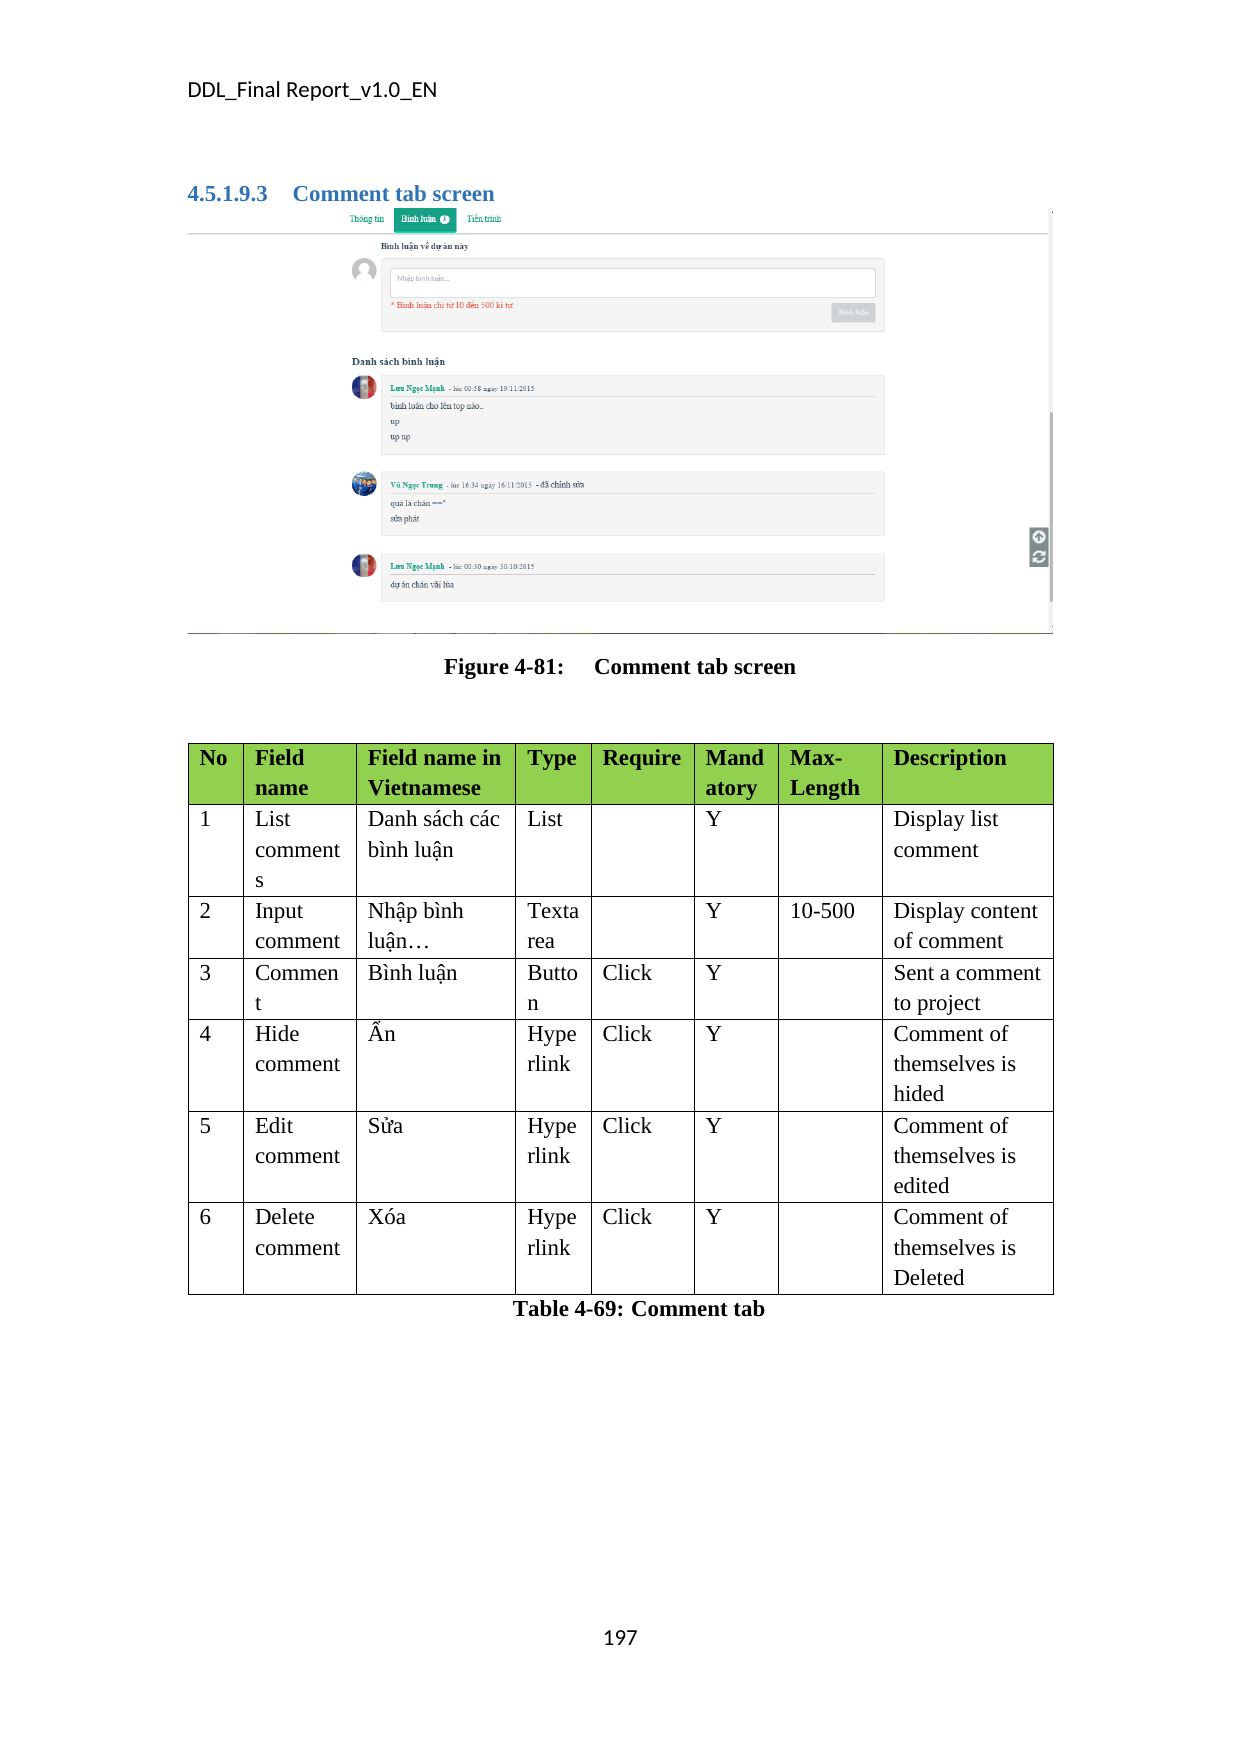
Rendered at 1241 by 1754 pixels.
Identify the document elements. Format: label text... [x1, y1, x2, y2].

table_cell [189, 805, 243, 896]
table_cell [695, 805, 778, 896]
picture [187, 208, 1053, 634]
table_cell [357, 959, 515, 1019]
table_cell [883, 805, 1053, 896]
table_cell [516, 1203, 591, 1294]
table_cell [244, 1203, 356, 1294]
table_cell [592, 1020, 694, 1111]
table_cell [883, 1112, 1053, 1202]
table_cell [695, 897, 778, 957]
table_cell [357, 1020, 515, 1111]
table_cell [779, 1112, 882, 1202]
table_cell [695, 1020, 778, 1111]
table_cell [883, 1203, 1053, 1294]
subtitle Comment tab screen [187, 180, 1053, 206]
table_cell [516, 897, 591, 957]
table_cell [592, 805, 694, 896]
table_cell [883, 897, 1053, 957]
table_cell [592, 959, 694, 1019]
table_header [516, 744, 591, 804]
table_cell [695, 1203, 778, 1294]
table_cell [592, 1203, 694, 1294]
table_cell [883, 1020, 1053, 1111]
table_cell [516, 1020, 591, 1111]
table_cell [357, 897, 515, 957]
text Comment tab screen [187, 653, 1053, 679]
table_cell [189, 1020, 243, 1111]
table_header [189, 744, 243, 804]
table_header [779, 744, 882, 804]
text Comment tab [225, 1295, 1053, 1321]
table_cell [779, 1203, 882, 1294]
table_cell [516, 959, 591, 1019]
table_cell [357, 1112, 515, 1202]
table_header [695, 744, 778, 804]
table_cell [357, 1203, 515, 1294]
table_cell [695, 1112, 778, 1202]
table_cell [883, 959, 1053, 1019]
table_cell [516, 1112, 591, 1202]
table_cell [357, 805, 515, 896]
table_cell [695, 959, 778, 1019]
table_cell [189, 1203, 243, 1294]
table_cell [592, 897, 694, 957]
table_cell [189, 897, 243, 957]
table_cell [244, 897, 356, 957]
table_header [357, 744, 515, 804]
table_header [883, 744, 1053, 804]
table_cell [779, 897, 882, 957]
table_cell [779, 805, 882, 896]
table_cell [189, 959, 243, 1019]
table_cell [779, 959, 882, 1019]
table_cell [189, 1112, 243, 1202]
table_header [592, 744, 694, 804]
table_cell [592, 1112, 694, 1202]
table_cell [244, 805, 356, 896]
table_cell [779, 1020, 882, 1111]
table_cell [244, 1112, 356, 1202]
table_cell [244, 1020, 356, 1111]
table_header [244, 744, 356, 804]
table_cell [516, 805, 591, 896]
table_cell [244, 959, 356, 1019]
